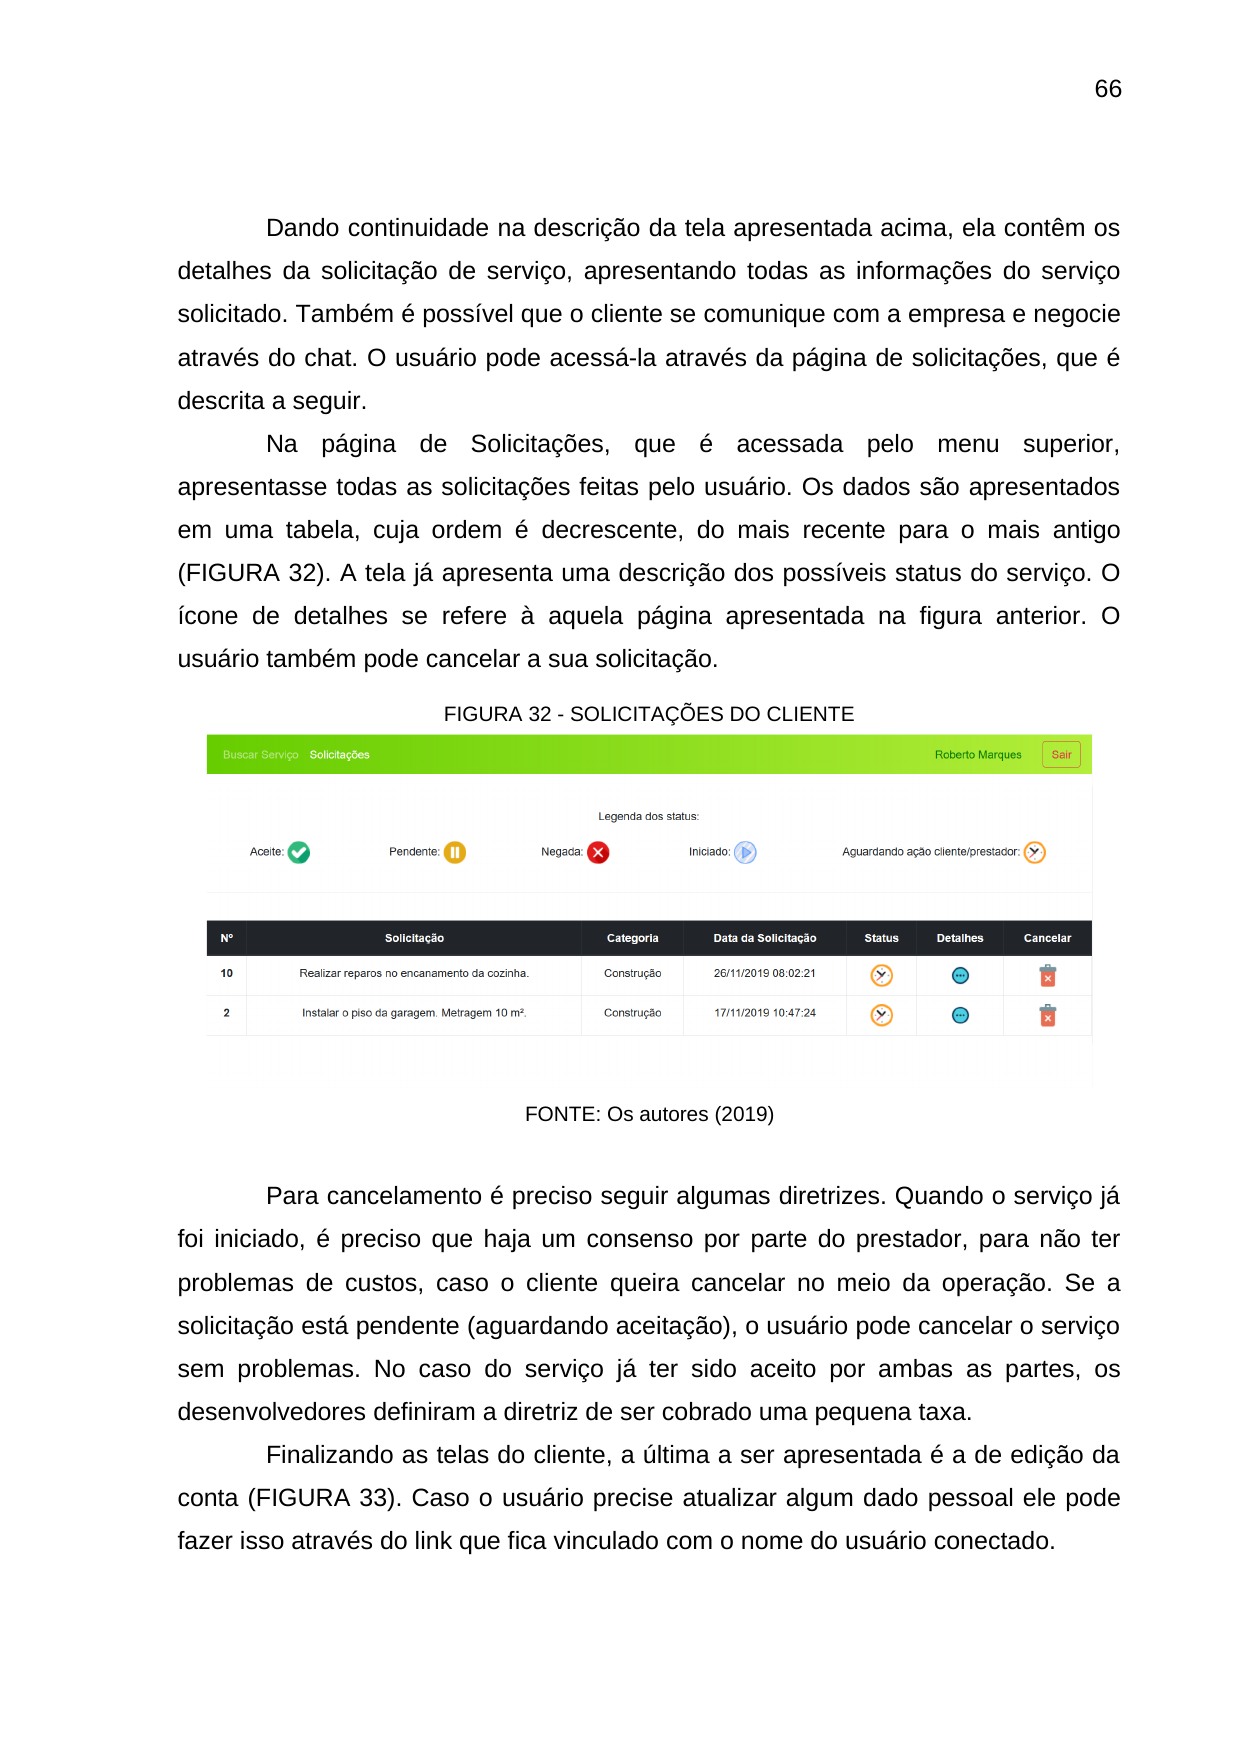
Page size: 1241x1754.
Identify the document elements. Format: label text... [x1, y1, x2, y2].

text Na página de Solicitações, que é acessada pelo menu superior, apresentasse todas as solicitações feitas pelo usuário. Os dados são apresentados em uma tabela, cuja ordem é decrescente, do mais recente para o mais antigo (FIGURA 32). A tela já apresenta uma descrição dos possíveis status do serviço. O ícone de detalhes se refere à aquela página apresentada na figura anterior. O usuário também pode cancelar a sua solicitação. [177, 429, 1122, 673]
picture [206, 733, 1093, 1088]
text Dando continuidade na descrição da tela apresentada acima, ela contêm os detalhes da solicitação de serviço, apresentando todas as informações do serviço solicitado. Também é possível que o cliente se comunique com a empresa e negocie através do chat. O usuário pode acessá-la através da página de solicitações, que é descrita a seguir. [177, 213, 1122, 414]
text Finalizando as telas do cliente, a última a ser apresentada é a de edição da conta (FIGURA 33). Caso o usuário precise atualizar algum dado pessoal ele pode fazer isso através do link que fica vinculado com o nome do usuário conectado. [177, 1440, 1122, 1555]
text Para cancelamento é preciso seguir algumas diretrizes. Quando o serviço já foi iniciado, é preciso que haja um consenso por parte do prestador, para não ter problemas de custos, caso o cliente queira cancelar no meio da operação. Se a solicitação está pendente (aguardando aceitação), o usuário pode cancelar o serviço sem problemas. No caso do serviço já ter sido aceito por ambas as partes, os desenvolvedores definiram a diretriz de ser cobrado uma pequena taxa. [177, 1181, 1122, 1426]
